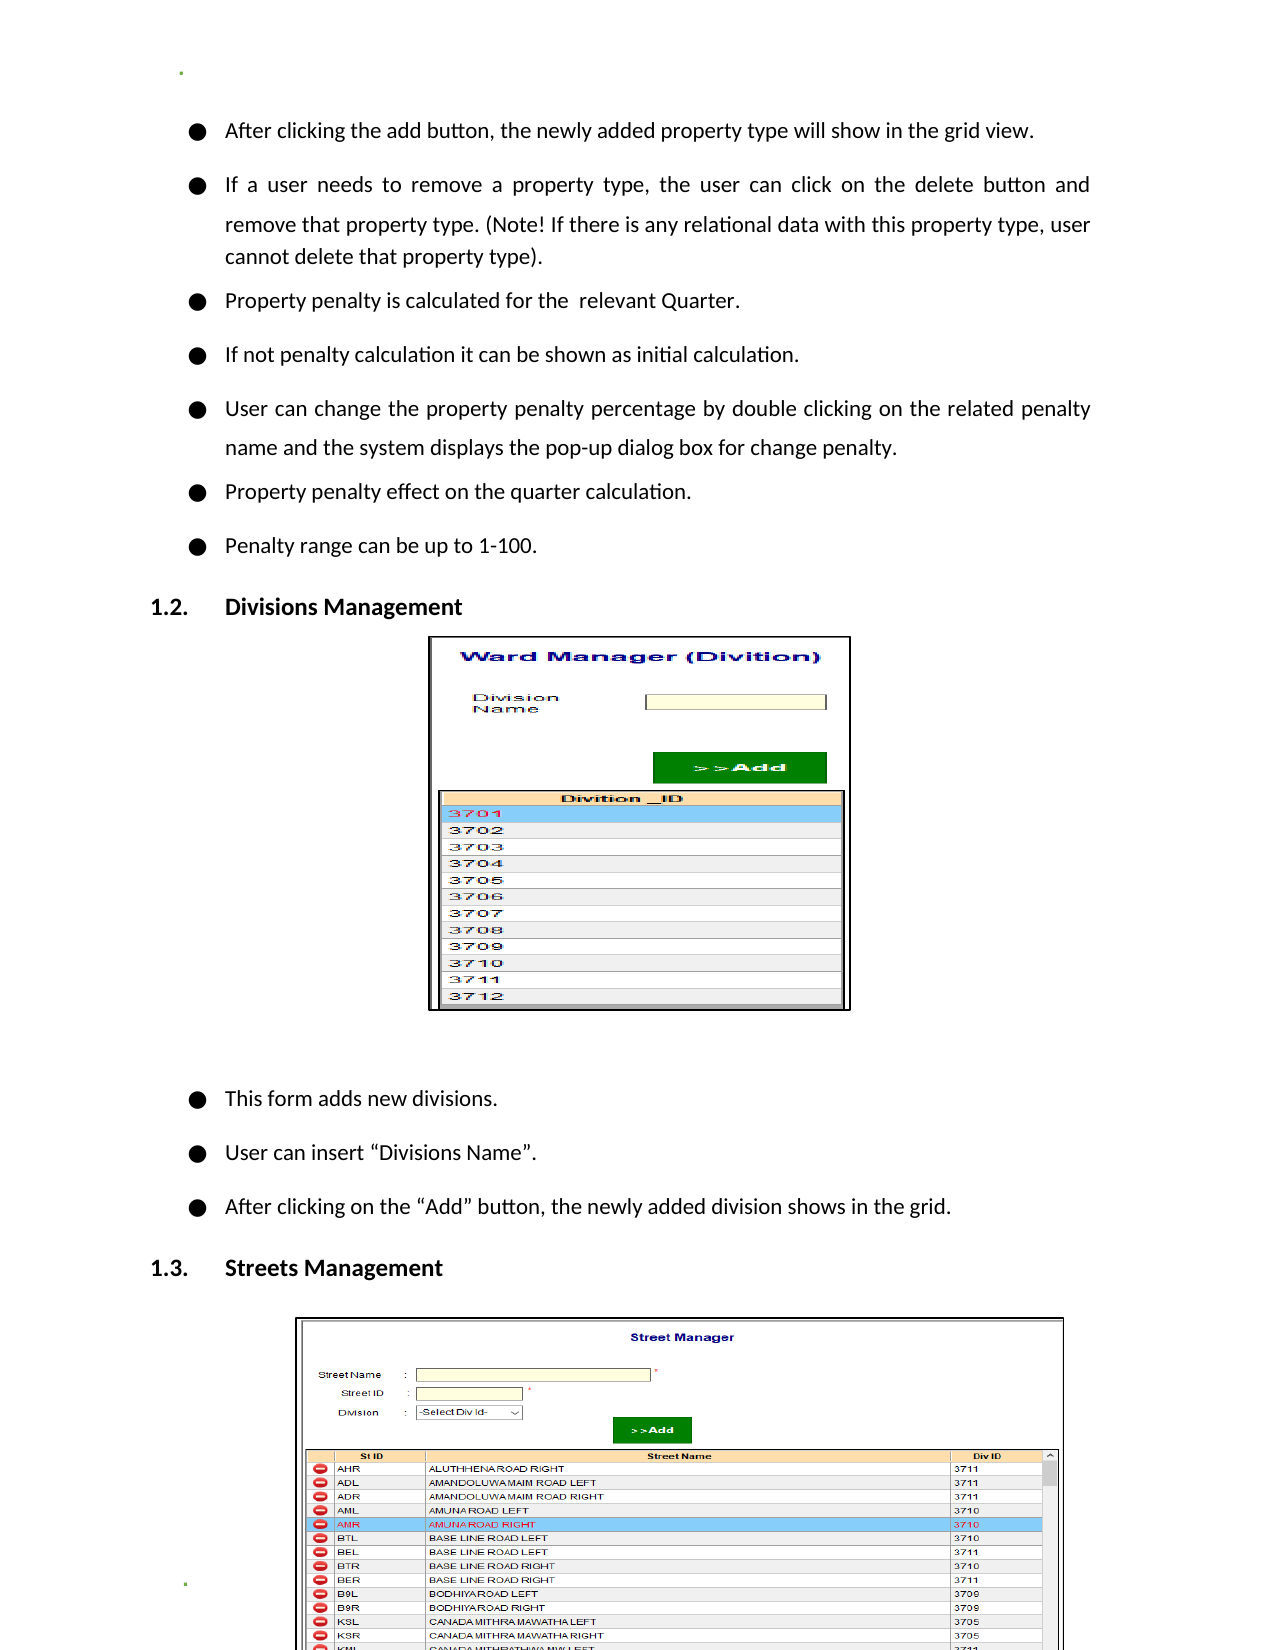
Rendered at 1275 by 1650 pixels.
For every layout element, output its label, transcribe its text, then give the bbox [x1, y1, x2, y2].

list Property penalty is calculated for the relevant Quarter. [187, 274, 1092, 321]
picture [297, 1319, 1063, 1650]
list If a user needs to remove a property type, the user can click on the delete button and remove that property type. (Note! If there is any relational data with this property type, user cannot delete that property type). [187, 159, 1092, 270]
picture [430, 637, 849, 1009]
list Property penalty effect on the quarter calculation. [187, 466, 1092, 513]
subtitle Streets Management [150, 1252, 1125, 1282]
subtitle Divisions Management [150, 591, 1125, 622]
list User can insert “Divisions Name”. [187, 1126, 1092, 1173]
list User can change the property penalty percentage by double clicking on the related penalty name and the system displays the pop-up dialog box for change penalty. [187, 382, 1092, 462]
list After clicking on the “Add” button, the newly added division shows in the grid. [187, 1180, 1092, 1227]
list If not penalty calculation it can be shown as initial calculation. [187, 328, 1092, 375]
list This form adds new divisions. [187, 1072, 1092, 1119]
list Penalty range can be up to 1-100. [187, 520, 1092, 567]
list After clicking the add button, the newly added property type will show in the grid view. [187, 105, 1092, 152]
